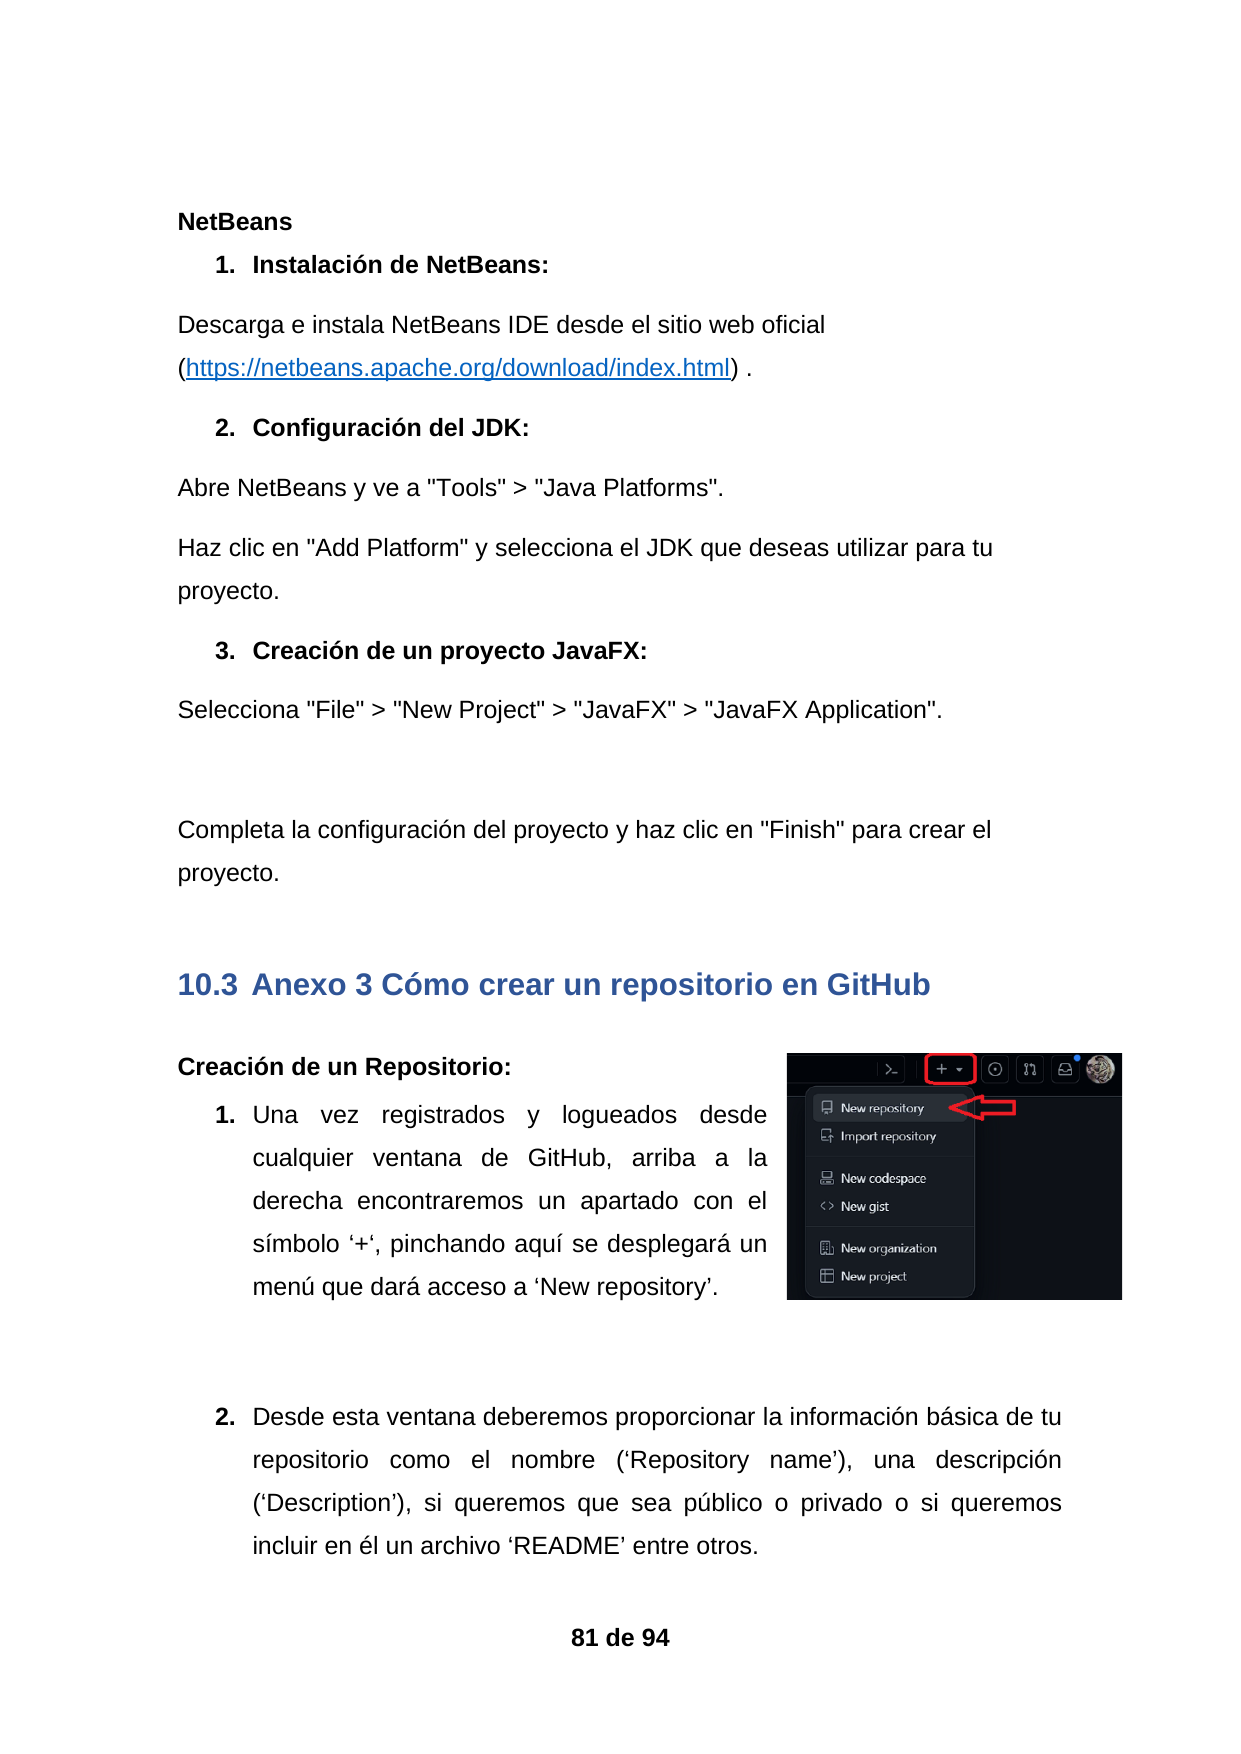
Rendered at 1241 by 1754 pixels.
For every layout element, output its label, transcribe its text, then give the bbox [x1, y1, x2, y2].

text Completa la configuración del proyecto y haz clic en "Finish" para crear el proyecto. [177, 815, 1063, 887]
list NetBeans [177, 207, 1063, 236]
text Abre NetBeans y ve a "Tools" > "Java Platforms". [177, 473, 1063, 502]
text Selecciona "File" > "New Project" > "JavaFX" > "JavaFX Application". [177, 696, 1063, 724]
picture [786, 1053, 1123, 1300]
list Configuración del JDK: [215, 413, 1063, 442]
list Instalación de NetBeans: [215, 251, 1063, 279]
text Creación de un Repositorio: [177, 1052, 1063, 1081]
list Una vez registrados y logueados desde cualquier ventana de GitHub, arriba a la derecha encontraremos un apartado con el símbolo ‘+‘, pinchando aquí se desplegará un menú que dará acceso a ‘New repository’. [215, 1100, 1063, 1301]
subtitle Anexo 3 Cómo crear un repositorio en GitHub [177, 966, 1063, 1002]
list Desde esta ventana deberemos proporcionar la información básica de tu repositorio como el nombre (‘Repository name’), una descripción (‘Description’), si queremos que sea público o privado o si queremos incluir en él un archivo ‘README’ entre otros. [215, 1402, 1063, 1560]
list Creación de un proyecto JavaFX: [215, 636, 1063, 664]
text Haz clic en "Add Platform" y selecciona el JDK que deseas utilizar para tu proyecto. [177, 533, 1063, 605]
text Descarga e instala NetBeans IDE desde el sitio web oficial (https://netbeans.apache.org/download/index.html) . [177, 310, 1063, 382]
